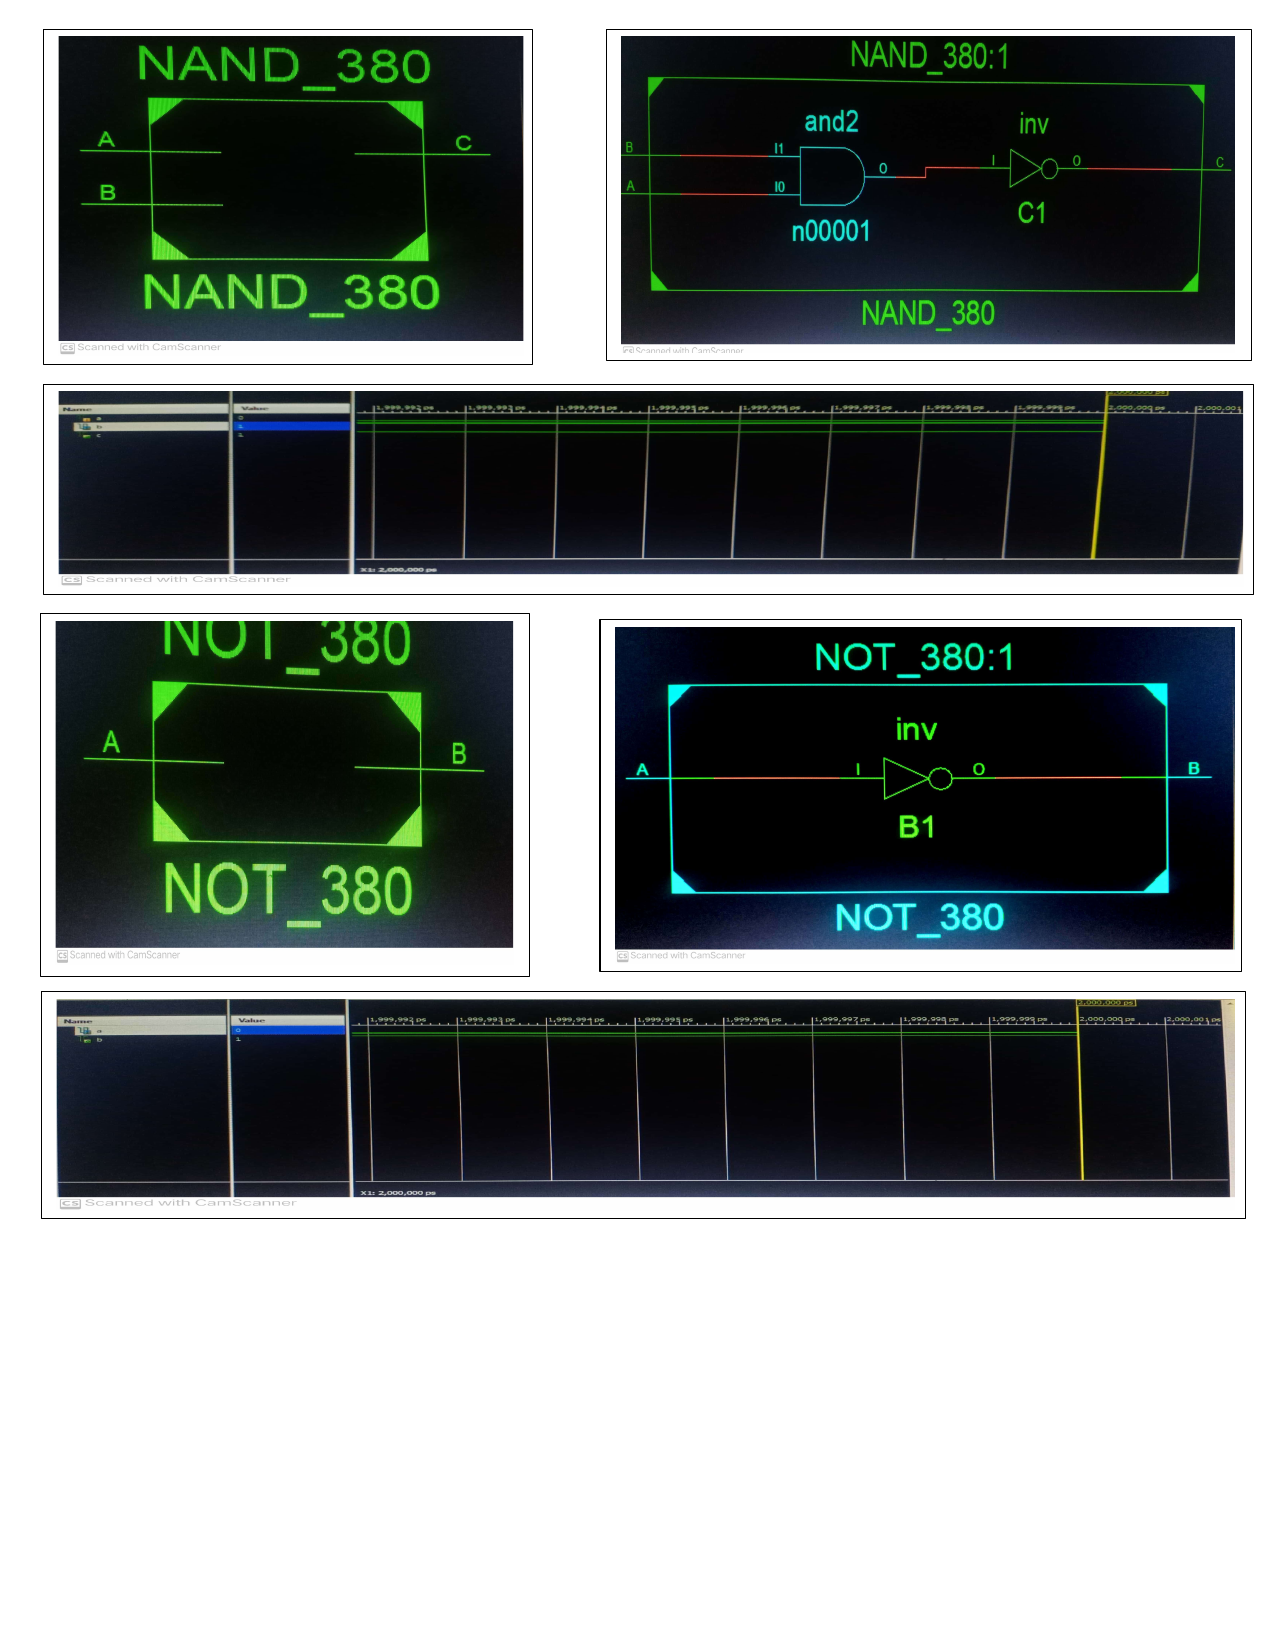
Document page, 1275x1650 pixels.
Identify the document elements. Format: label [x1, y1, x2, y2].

picture [55, 621, 514, 965]
picture [56, 999, 1235, 1211]
picture [621, 36, 1235, 353]
picture [615, 627, 1235, 964]
picture [58, 391, 1244, 587]
picture [58, 36, 524, 356]
